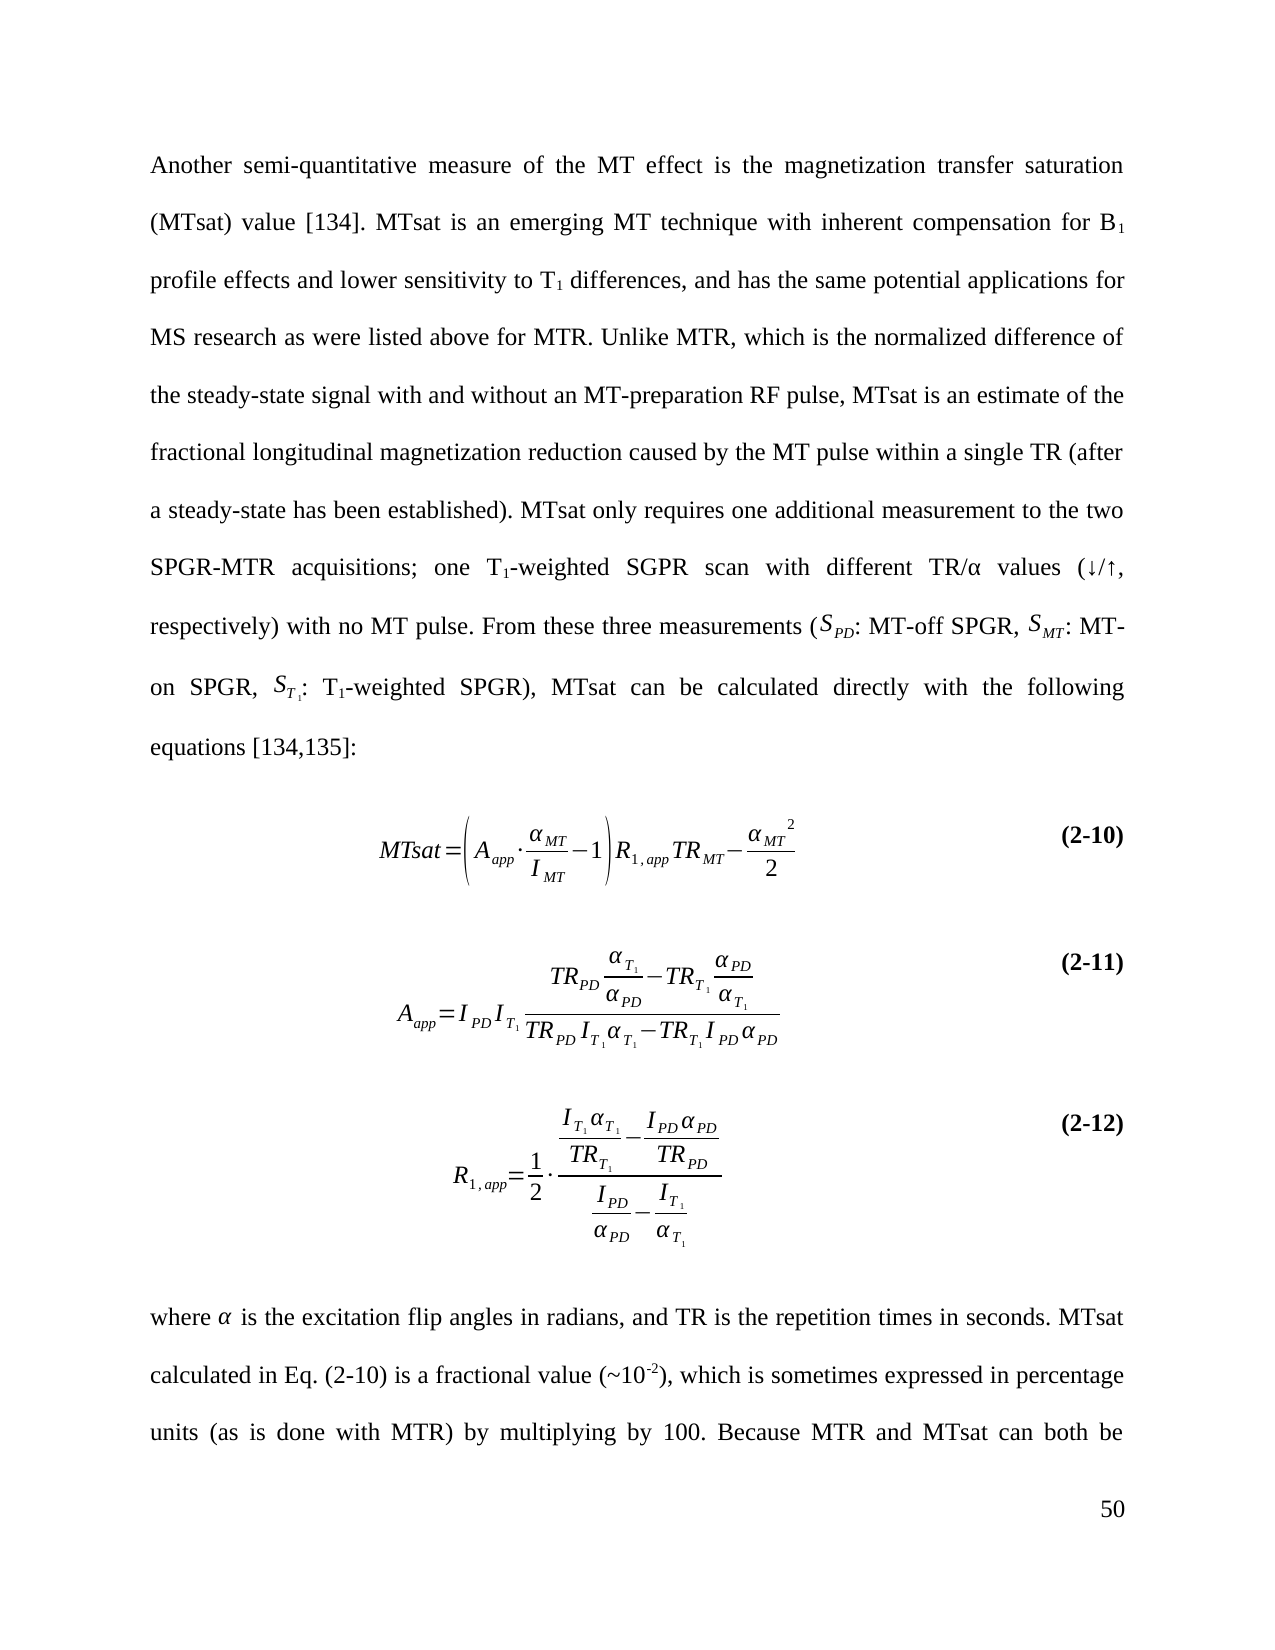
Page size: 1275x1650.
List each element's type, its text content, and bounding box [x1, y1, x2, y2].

table_header [150, 815, 1025, 942]
table_cell (2-12) [1025, 1104, 1135, 1302]
table_cell [150, 942, 1025, 1103]
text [150, 1302, 1125, 1446]
text Another semi-quantitative measure of the MT effect is the magnetization transfer saturation (MTsat) value [134]. MTsat is an emerging MT technique with inherent compensation for B1 profile effects and lower sensitivity to T1 differences, and has the same potential applications for MS research as were listed above for MTR. Unlike MTR, which is the normalized difference of the steady-state signal with and without an MT-preparation RF pulse, MTsat is an estimate of the fractional longitudinal magnetization reduction caused by the MT pulse within a single TR (after a steady-state has been established). MTsat only requires one additional measurement to the two SPGR-MTR acquisitions; one T1-weighted SGPR scan with different TR/α values (↓/↑, respectively) with no MT pulse. From these three measurements (: MT-off SPGR, : MT-on SPGR, : T1-weighted SPGR), MTsat can be calculated directly with the following equations [134,135]: [150, 150, 1125, 761]
table_cell [150, 1104, 1025, 1302]
table_header (2-10) [1025, 815, 1135, 942]
table_cell (2-11) [1025, 942, 1135, 1103]
